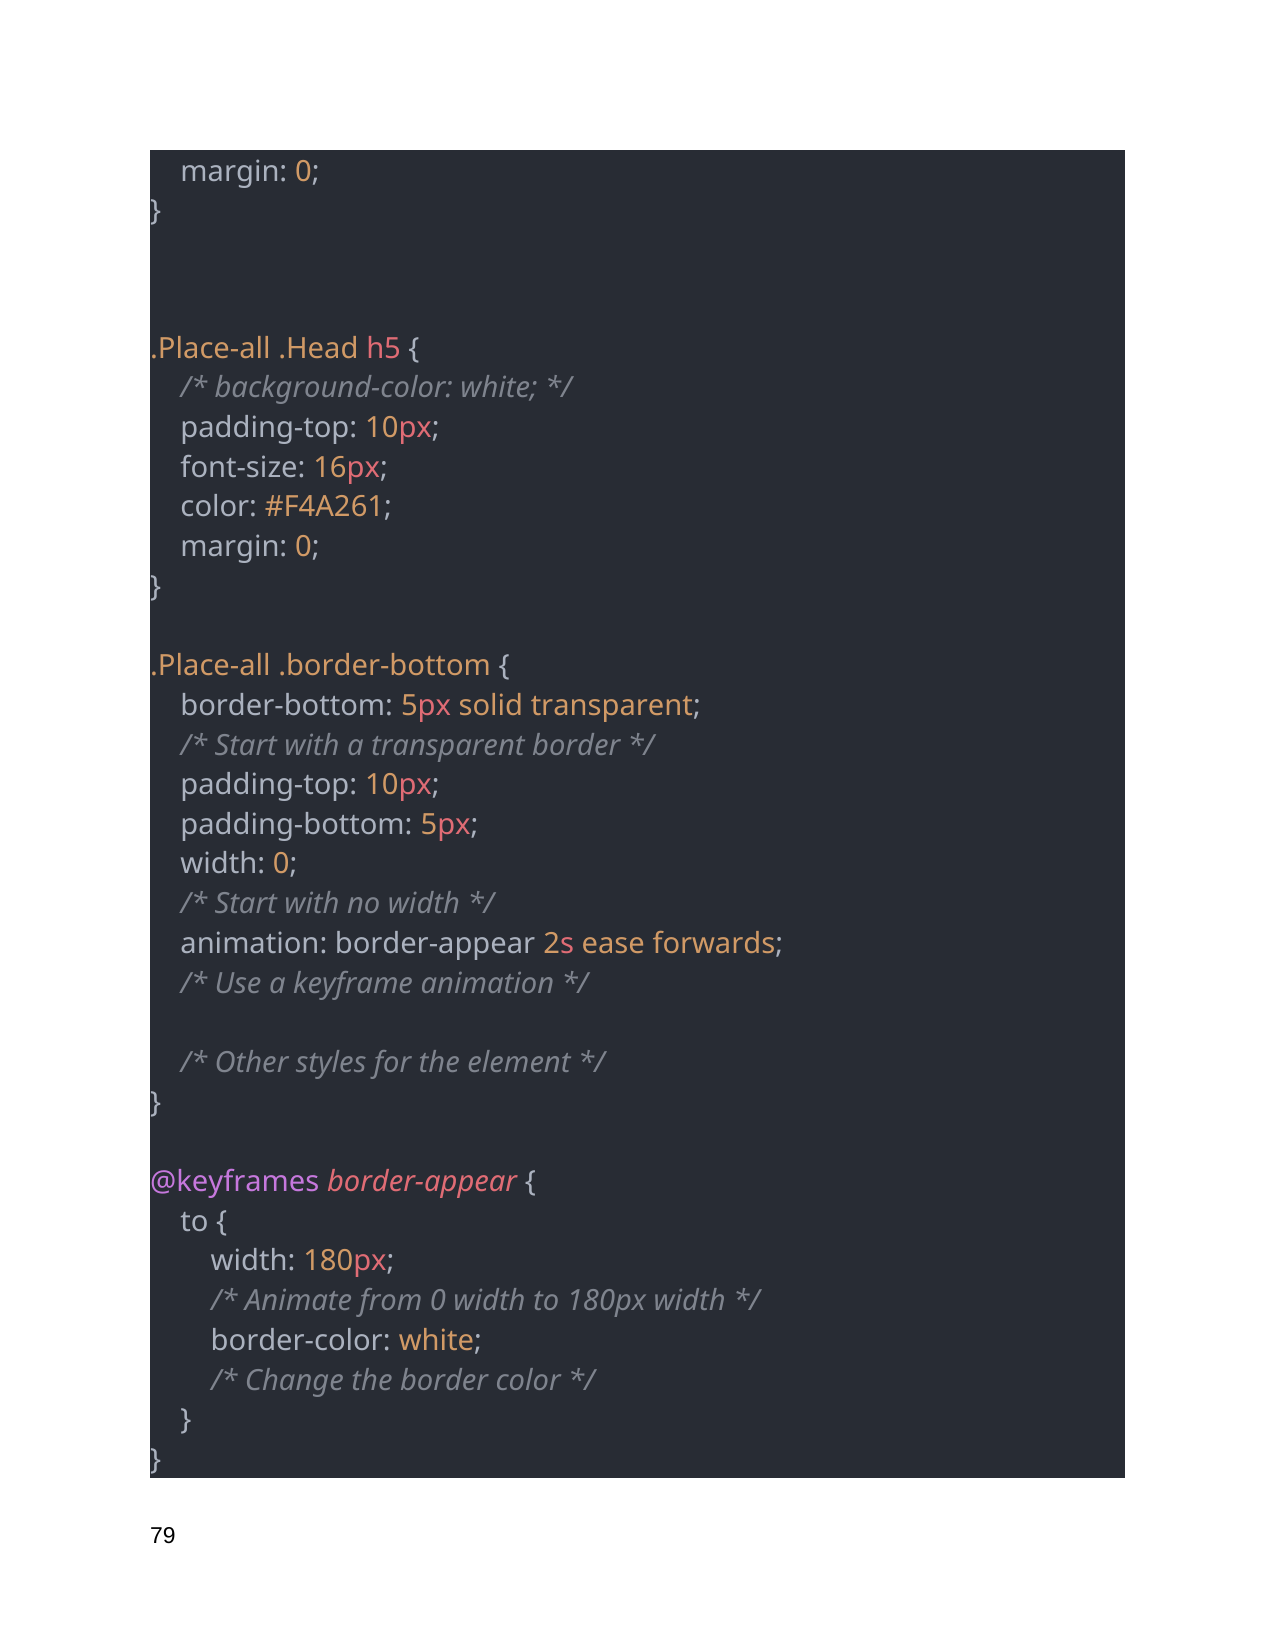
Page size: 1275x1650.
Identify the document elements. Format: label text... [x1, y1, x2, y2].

text } [150, 190, 1125, 229]
text } [150, 1438, 1125, 1478]
text /* Animate from 0 width to 180px width */ [150, 1279, 1125, 1319]
text margin: 0; [150, 525, 1125, 565]
text width: 0; [150, 843, 1125, 882]
text /* Start with no width */ [150, 882, 1125, 922]
text /* Use a keyframe animation */ [150, 962, 1125, 1002]
text .Place-all .border-bottom { [150, 644, 1125, 684]
text /* Start with a transparent border */ [150, 724, 1125, 763]
text font-size: 16px; [150, 446, 1125, 486]
text /* Change the border color */ [150, 1359, 1125, 1398]
text padding-bottom: 5px; [150, 803, 1125, 843]
text @keyframes border-appear { [150, 1160, 1125, 1200]
text width: 180px; [150, 1240, 1125, 1279]
text .Place-all .Head h5 { [150, 327, 1125, 367]
text to { [150, 1200, 1125, 1240]
text border-color: white; [150, 1319, 1125, 1359]
text border-bottom: 5px solid transparent; [150, 684, 1125, 724]
text margin: 0; [150, 150, 1125, 190]
text animation: border-appear 2s ease forwards; [150, 922, 1125, 962]
text /* Other styles for the element */ [150, 1041, 1125, 1081]
text padding-top: 10px; [150, 406, 1125, 446]
text } [150, 1081, 1125, 1121]
text } [150, 565, 1125, 605]
text } [150, 1398, 1125, 1438]
text padding-top: 10px; [150, 763, 1125, 803]
text /* background-color: white; */ [150, 367, 1125, 406]
text color: #F4A261; [150, 486, 1125, 525]
